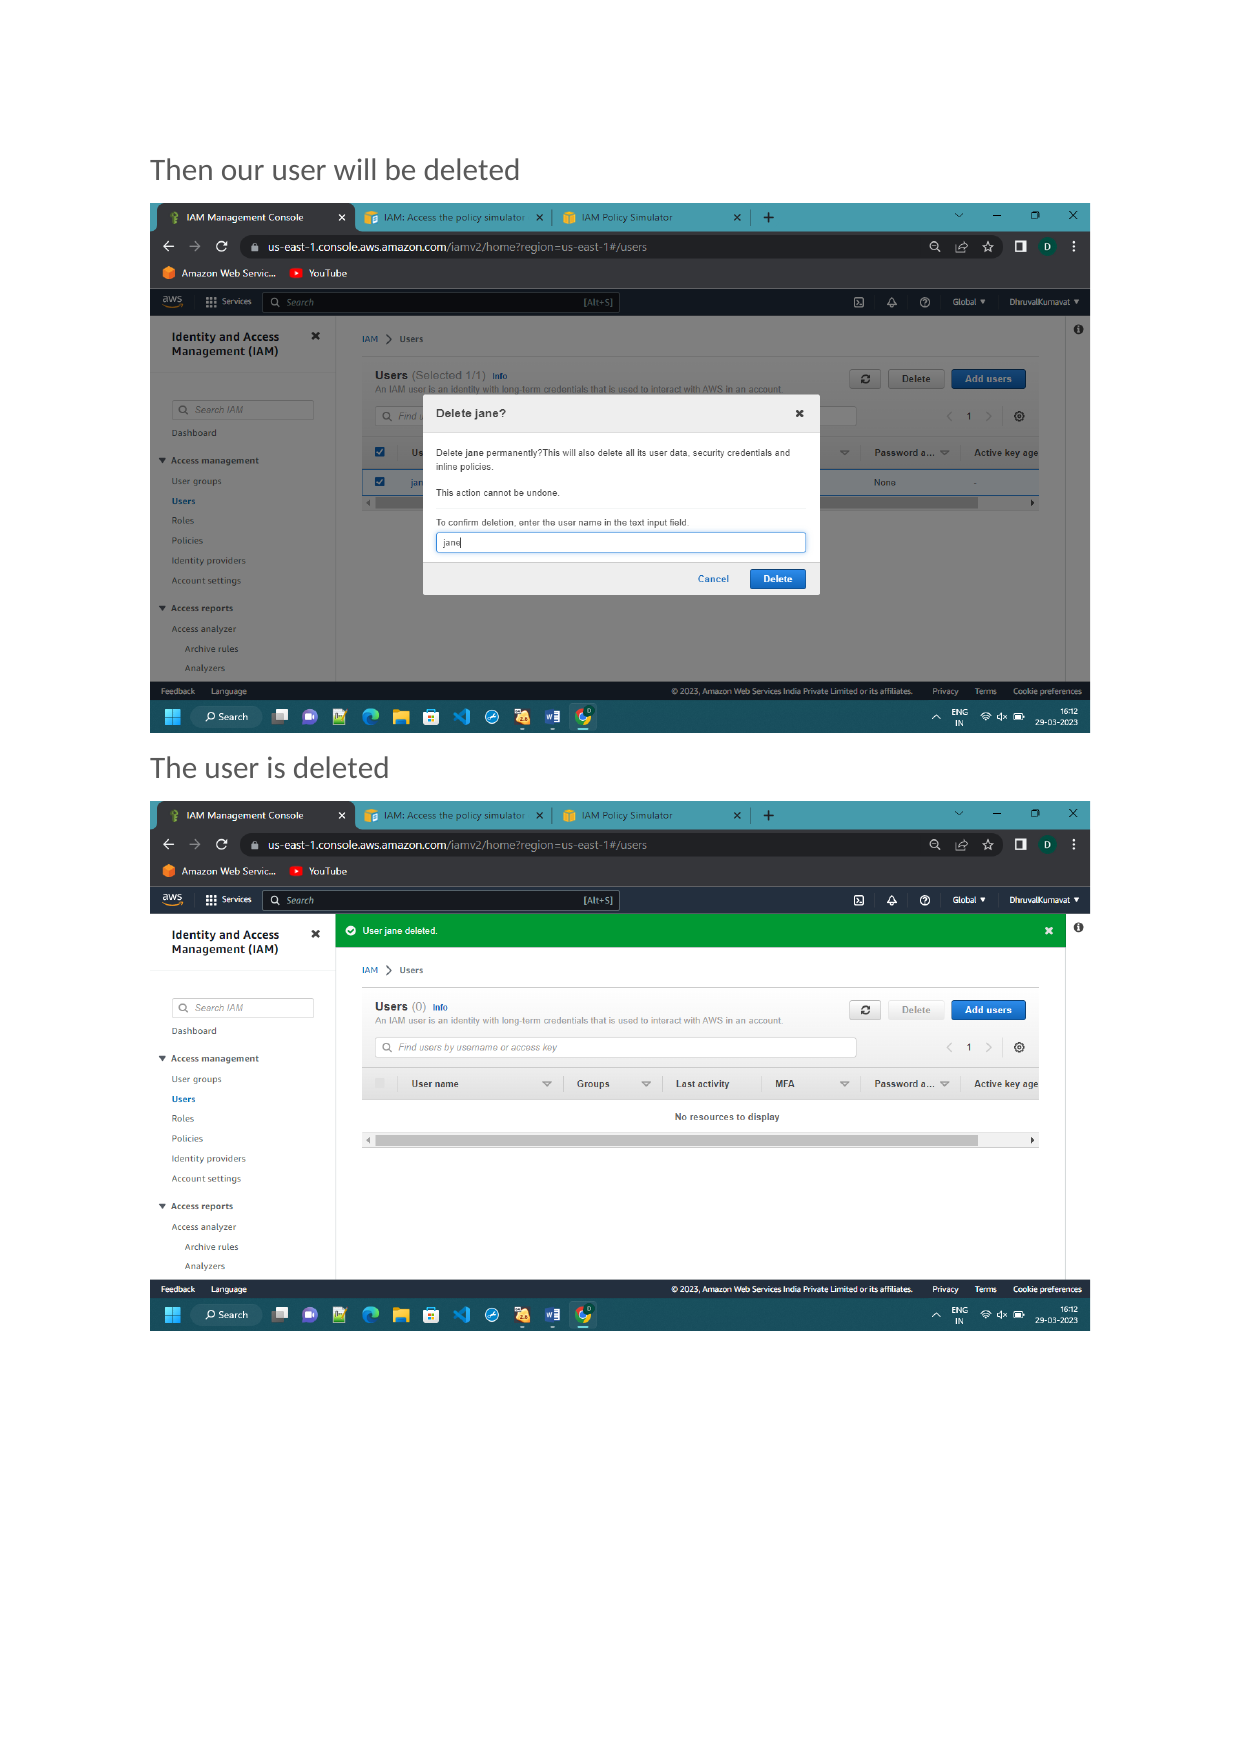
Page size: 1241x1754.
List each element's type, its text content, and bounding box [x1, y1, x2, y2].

picture [150, 203, 1091, 733]
text Then our user will be deleted [150, 150, 1090, 188]
text The user is deleted [150, 748, 1090, 786]
picture [150, 801, 1091, 1331]
